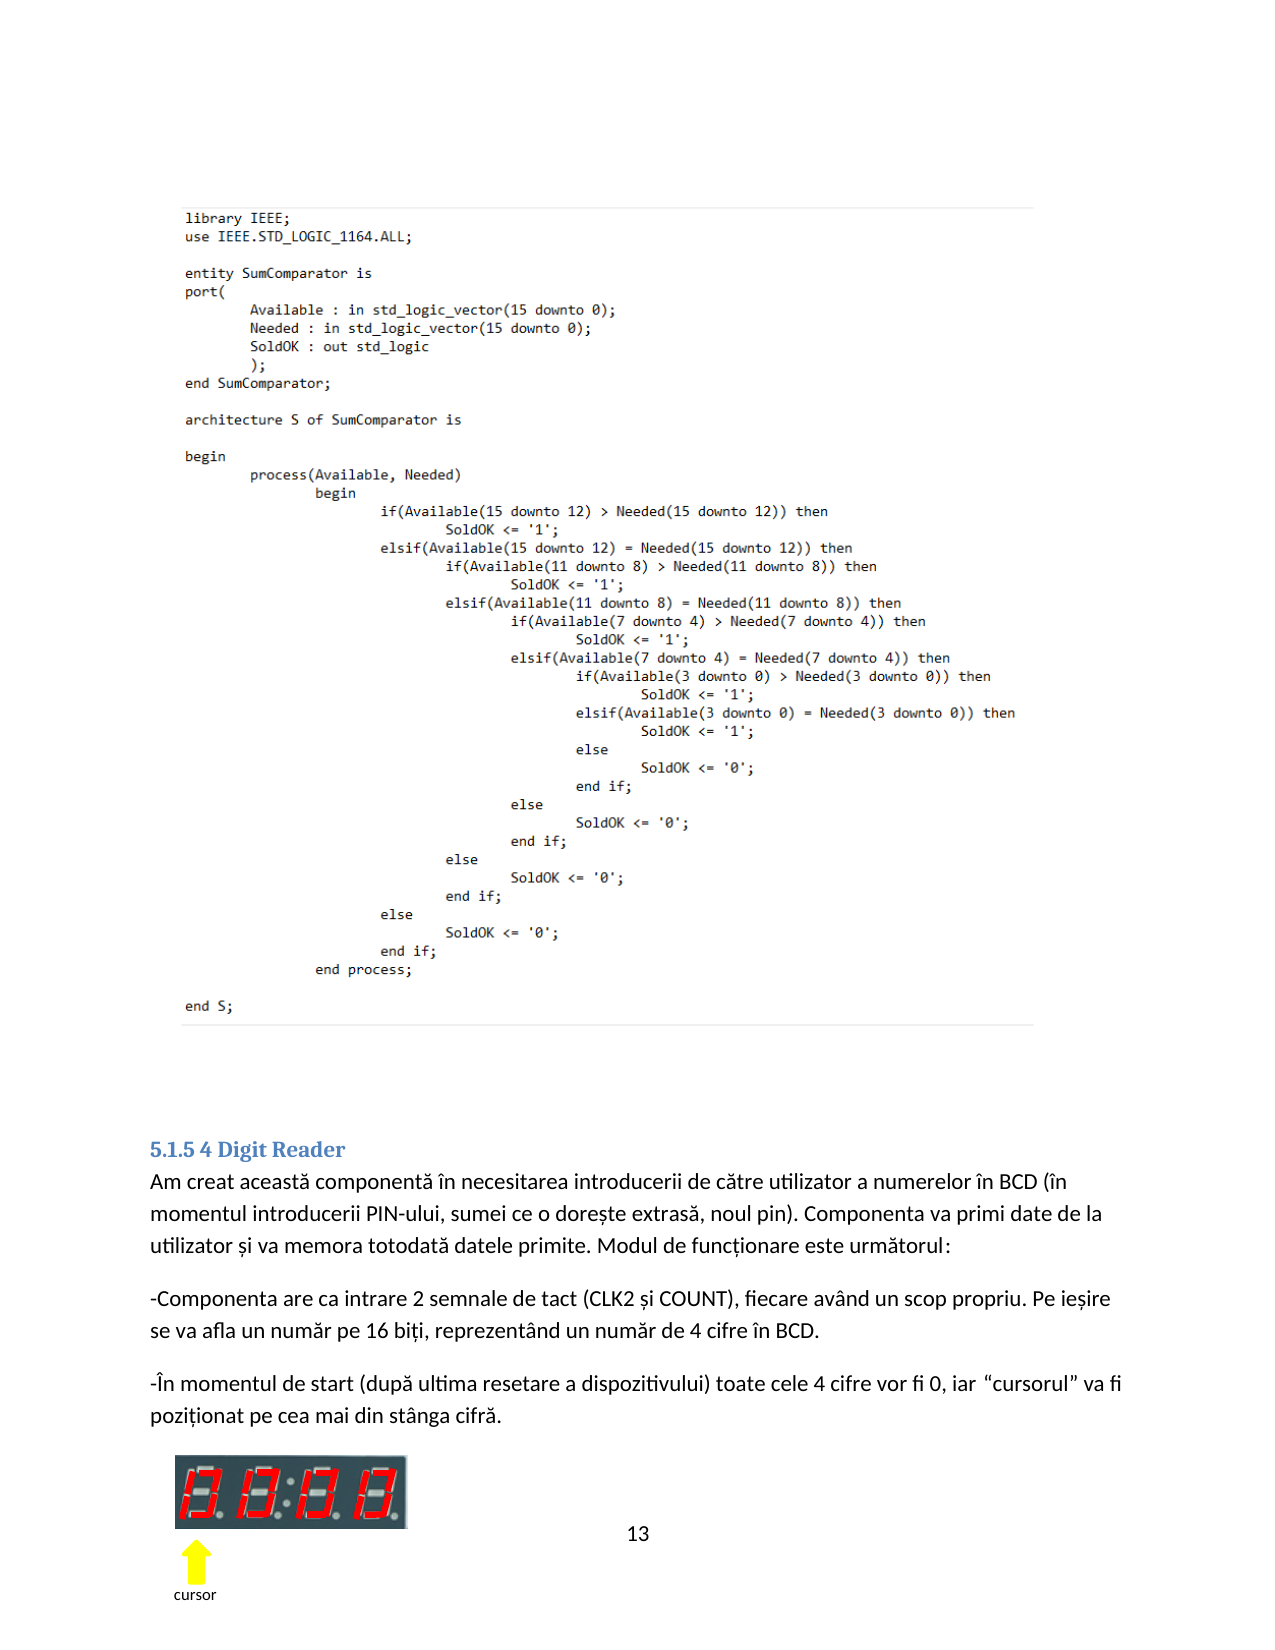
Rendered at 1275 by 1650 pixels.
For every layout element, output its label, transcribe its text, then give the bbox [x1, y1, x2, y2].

subtitle 5.1.5 4 Digit Reader [150, 1137, 1125, 1163]
text Am creat această componentă în necesitarea introducerii de către utilizator a numerelor în BCD (în momentul introducerii PIN-ului, sumei ce o dorește extrasă, noul pin). Componenta va primi date de la utilizator și va memora totodată datele primite. Modul de funcționare este următorul: [150, 1167, 1125, 1259]
picture [181, 207, 1034, 1026]
text -Componenta are ca intrare 2 semnale de tact (CLK2 și COUNT), fiecare având un scop propriu. Pe ieșire se va afla un număr pe 16 biți, reprezentând un număr de 4 cifre în BCD. [150, 1284, 1125, 1344]
picture [175, 1455, 408, 1529]
text -În momentul de start (după ultima resetare a dispozitivului) toate cele 4 cifre vor fi 0, iar “cursorul” va fi poziționat pe cea mai din stânga cifră. [150, 1369, 1125, 1429]
